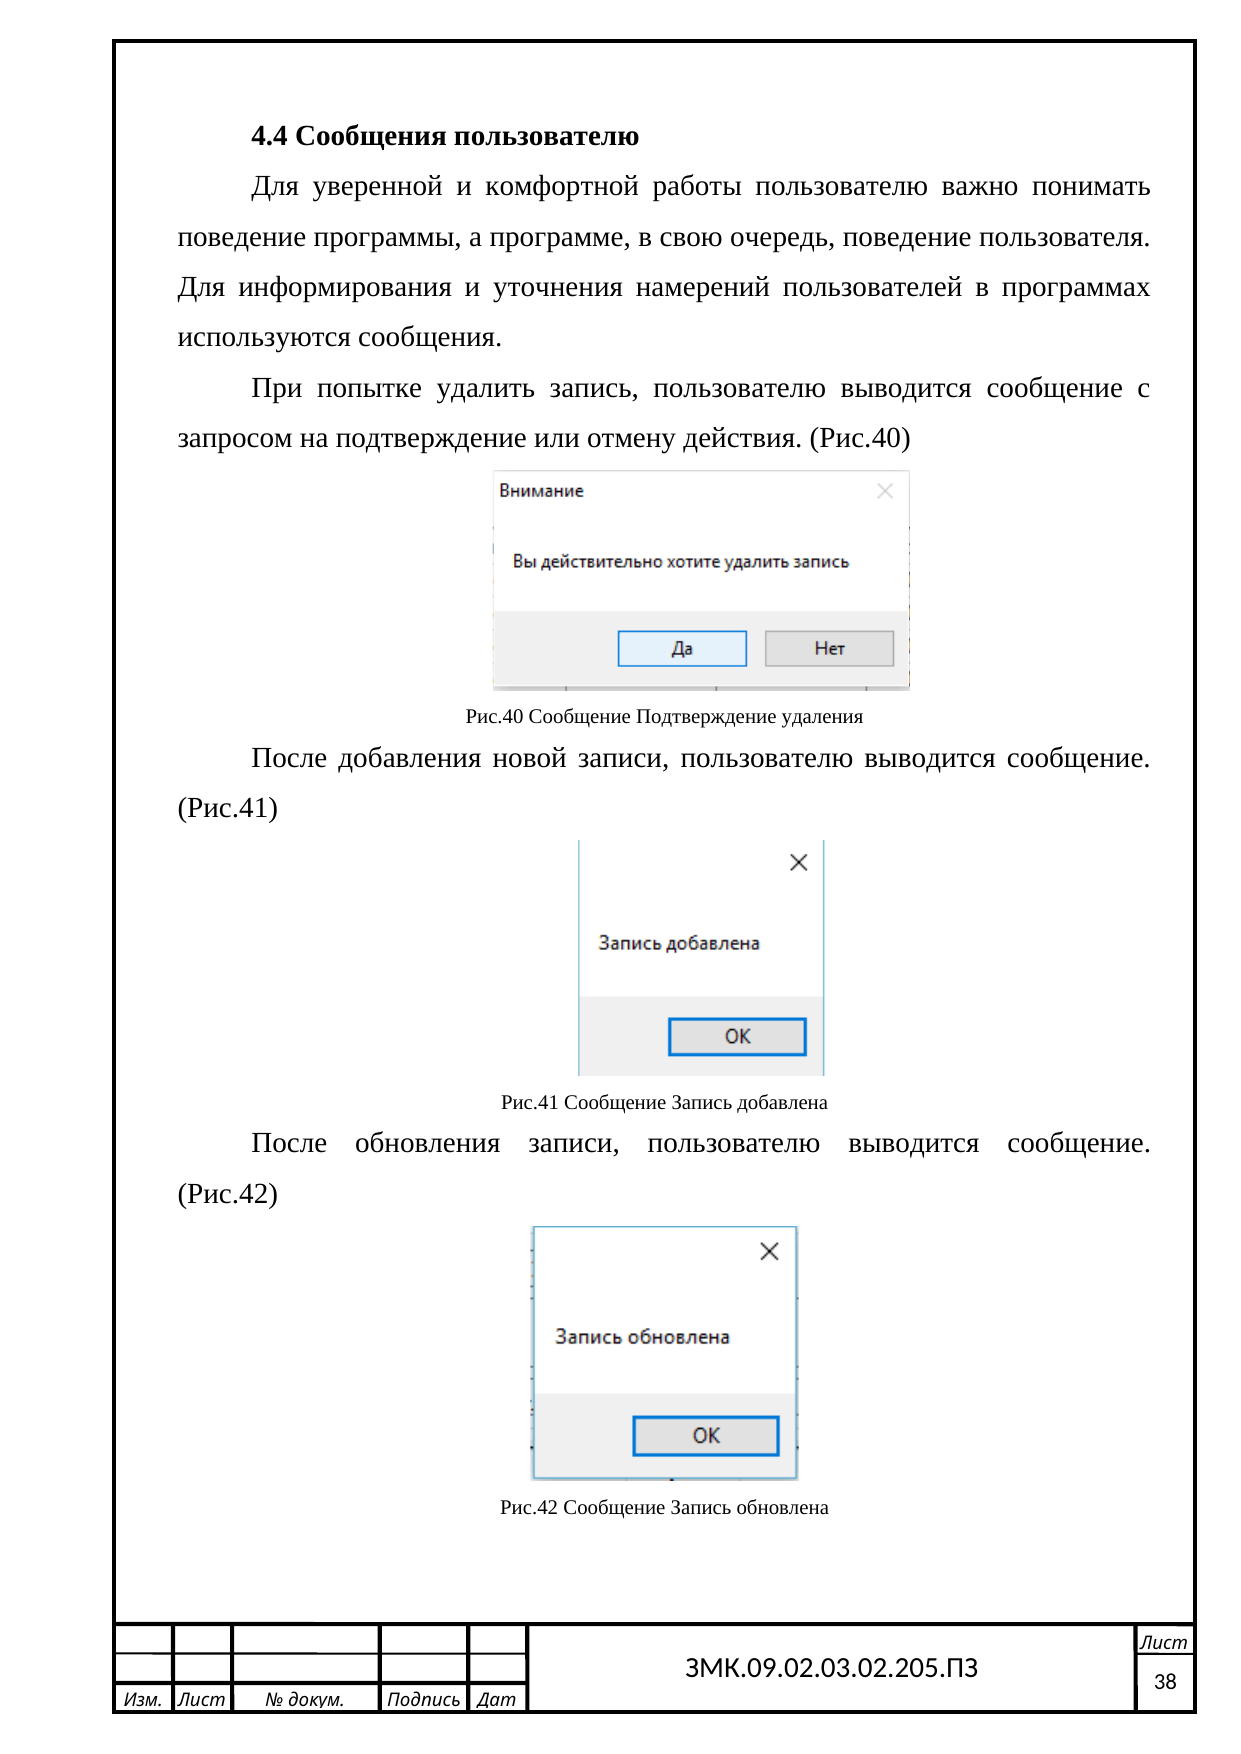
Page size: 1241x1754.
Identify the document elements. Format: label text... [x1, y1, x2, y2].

text После обновления записи, пользователю выводится сообщение. (Рис.42) [177, 1126, 1152, 1209]
text 4.4 Сообщения пользователю [177, 118, 1140, 152]
picture [578, 840, 825, 1076]
picture [530, 1226, 799, 1481]
text Рис.40 Сообщение Подтверждение удаления [177, 704, 1152, 728]
text Для уверенной и комфортной работы пользователю важно понимать поведение программы, а программе, в свою очередь, поведение пользователя. Для информирования и уточнения намерений пользователей в программах используются сообщения. [177, 168, 1152, 353]
text После добавления новой записи, пользователю выводится сообщение. (Рис.41) [177, 740, 1152, 824]
text При попытке удалить запись, пользователю выводится сообщение с запросом на подтверждение или отмену действия. (Рис.40) [177, 370, 1152, 453]
text Рис.42 Сообщение Запись обновлена [177, 1495, 1152, 1519]
picture [492, 470, 910, 691]
text Рис.41 Сообщение Запись добавлена [177, 1089, 1152, 1114]
